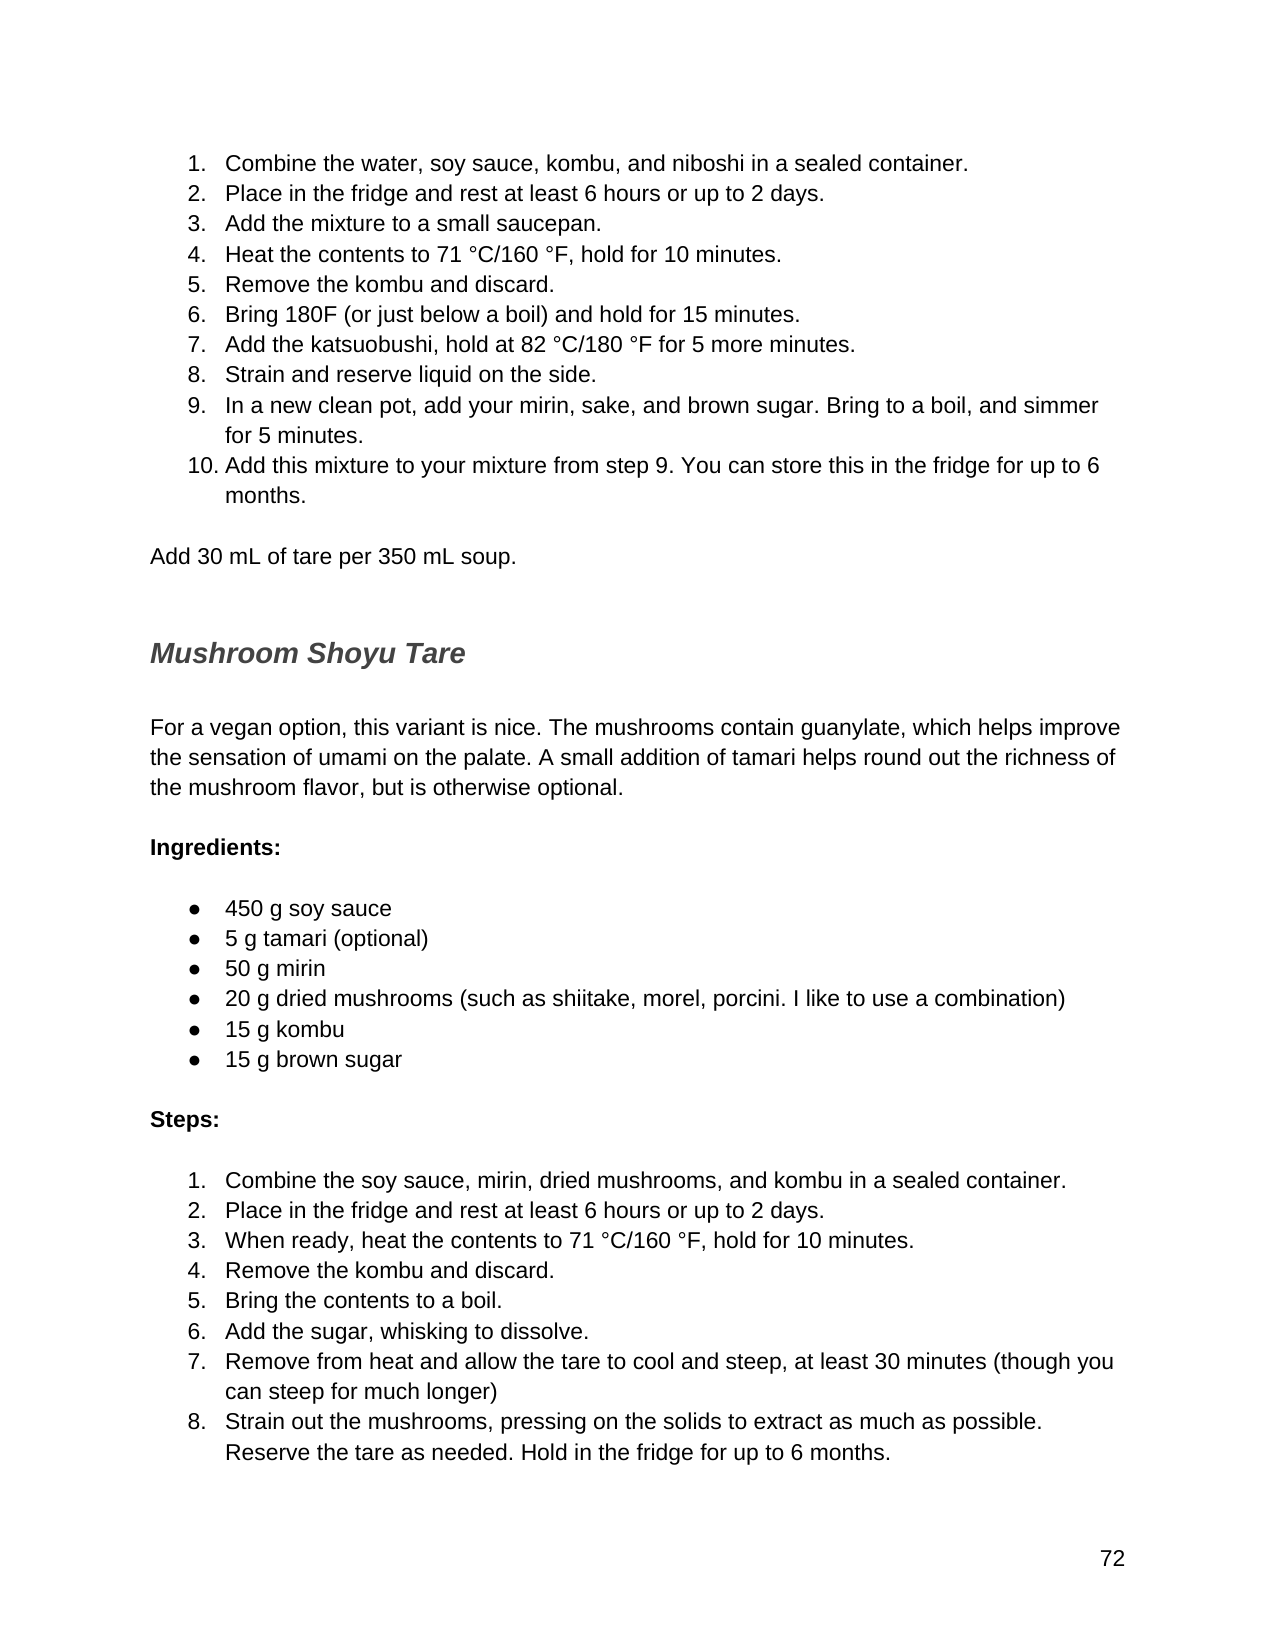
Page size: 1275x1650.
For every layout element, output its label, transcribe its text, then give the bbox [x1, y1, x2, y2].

list Remove from heat and allow the tare to cool and steep, at least 30 minutes (though you can steep for much longer) [187, 1348, 1125, 1404]
list Strain out the mushrooms, pressing on the solids to extract as much as possible. Reserve the tare as needed. Hold in the fridge for up to 6 months. [187, 1408, 1125, 1465]
list 450 g soy sauce [187, 895, 1125, 921]
list Remove the kombu and discard. [187, 1257, 1125, 1284]
list Place in the fridge and rest at least 6 hours or up to 2 days. [187, 1197, 1125, 1223]
list Add the sugar, whisking to dissolve. [187, 1318, 1125, 1344]
subtitle Mushroom Shoyu Tare [150, 636, 1125, 670]
list 15 g brown sugar [187, 1046, 1125, 1072]
list Combine the soy sauce, mirin, dried mushrooms, and kombu in a sealed container. [187, 1167, 1125, 1193]
text Ingredients: [150, 834, 1125, 861]
text For a vegan option, this variant is nice. The mushrooms contain guanylate, which helps improve the sensation of umami on the palate. A small addition of tamari helps round out the richness of the mushroom flavor, but is otherwise optional. [150, 713, 1125, 800]
list Add the katsuobushi, hold at 82 °C/180 °F for 5 more minutes. [187, 331, 1125, 358]
text Steps: [150, 1106, 1125, 1133]
list 50 g mirin [187, 955, 1125, 982]
list 5 g tamari (optional) [187, 925, 1125, 951]
list Add the mixture to a small saucepan. [187, 210, 1125, 237]
list Bring the contents to a boil. [187, 1287, 1125, 1314]
list Combine the water, soy sauce, kombu, and niboshi in a sealed container. [187, 150, 1125, 176]
list 15 g kombu [187, 1016, 1125, 1042]
list Bring 180F (or just below a boil) and hold for 15 minutes. [187, 301, 1125, 327]
list 20 g dried mushrooms (such as shiitake, morel, porcini. I like to use a combination) [187, 985, 1125, 1012]
list Strain and reserve liquid on the side. [187, 361, 1125, 388]
list Remove the kombu and discard. [187, 271, 1125, 297]
list Add this mixture to your mixture from step 9. You can store this in the fridge for up to 6 months. [187, 452, 1125, 509]
list Heat the contents to 71 °C/160 °F, hold for 10 minutes. [187, 241, 1125, 267]
list When ready, heat the contents to 71 °C/160 °F, hold for 10 minutes. [187, 1227, 1125, 1253]
list Place in the fridge and rest at least 6 hours or up to 2 days. [187, 180, 1125, 207]
list In a new clean pot, add your mirin, sake, and brown sugar. Bring to a boil, and simmer for 5 minutes. [187, 392, 1125, 448]
text Add 30 mL of tare per 350 mL soup. [150, 543, 1125, 569]
